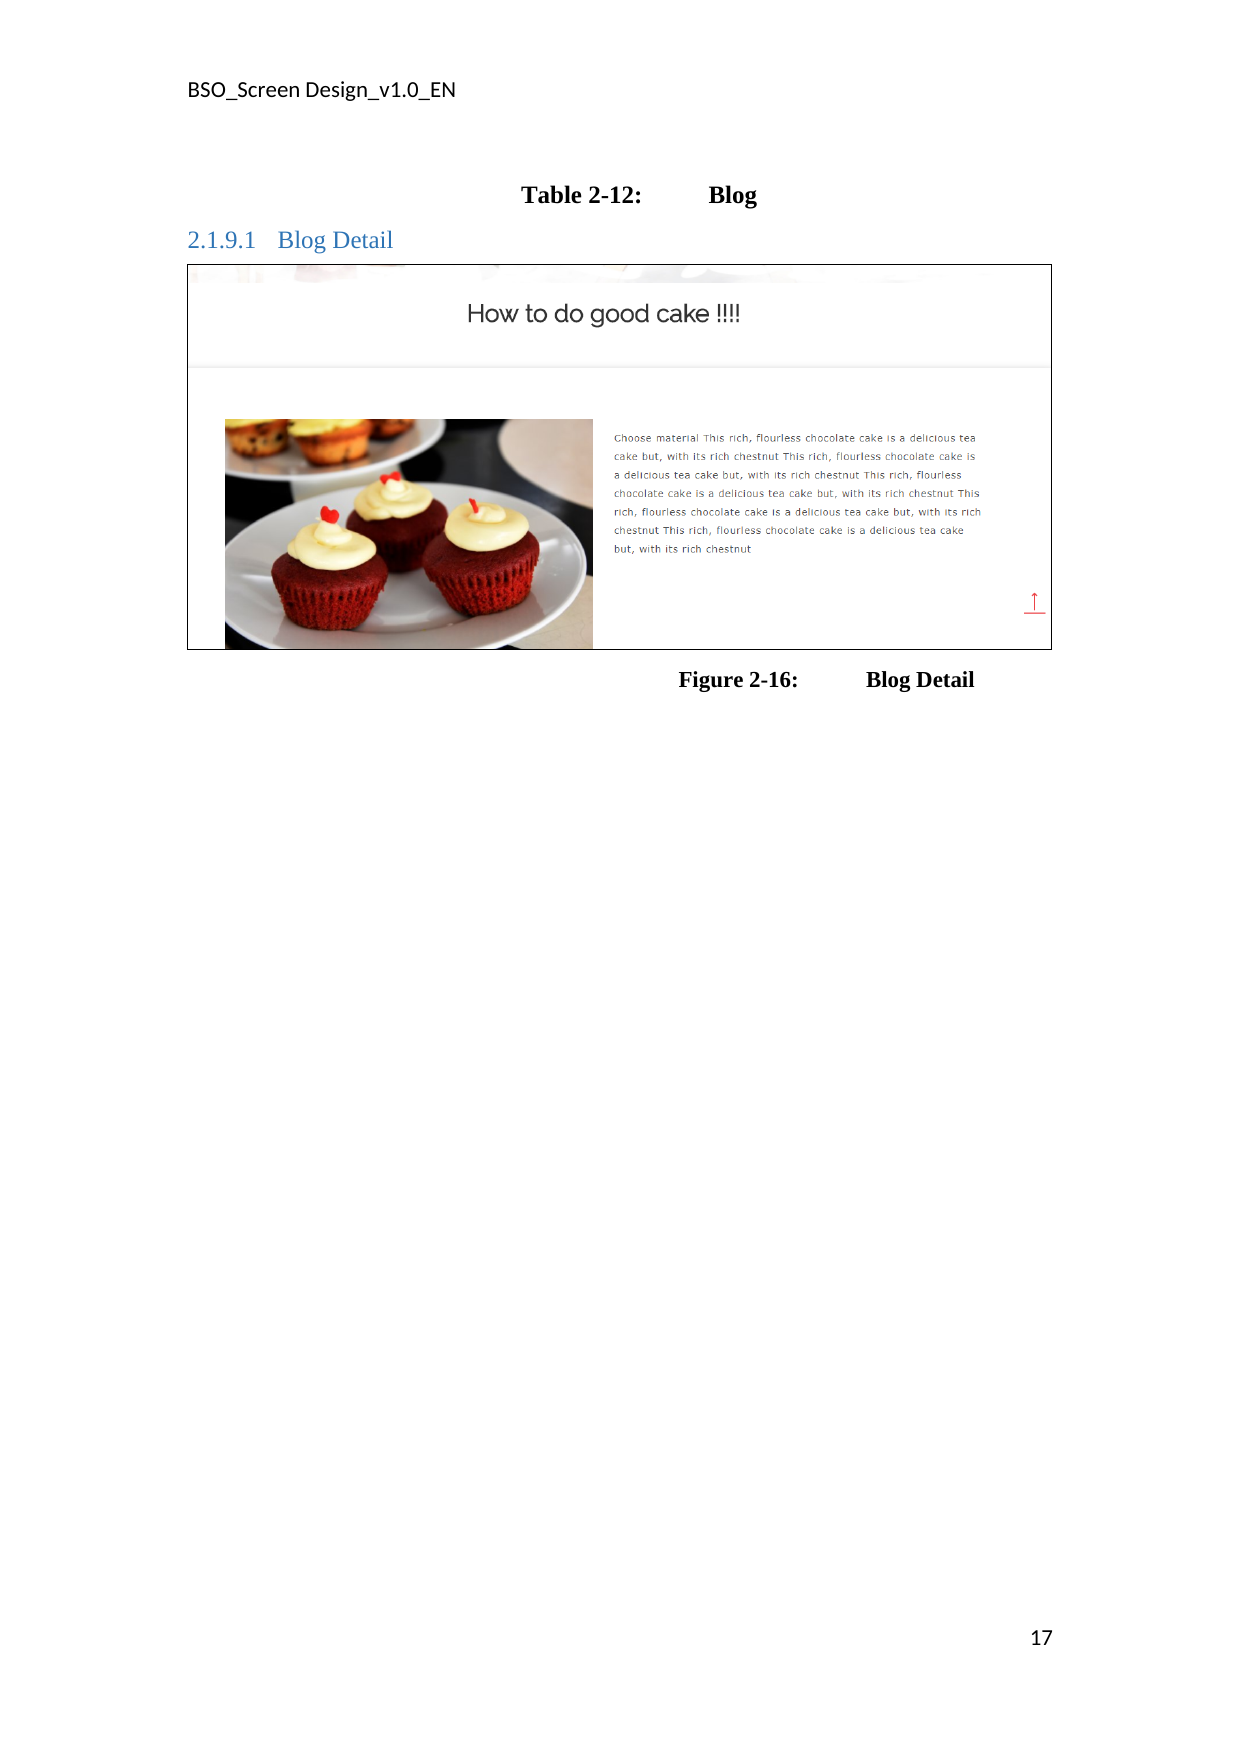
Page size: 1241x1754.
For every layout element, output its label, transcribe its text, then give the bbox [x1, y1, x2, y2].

subtitle Blog Detail [187, 226, 1053, 254]
text Blog Detail [600, 666, 1053, 692]
picture [188, 265, 1051, 649]
text Blog [225, 180, 1053, 209]
